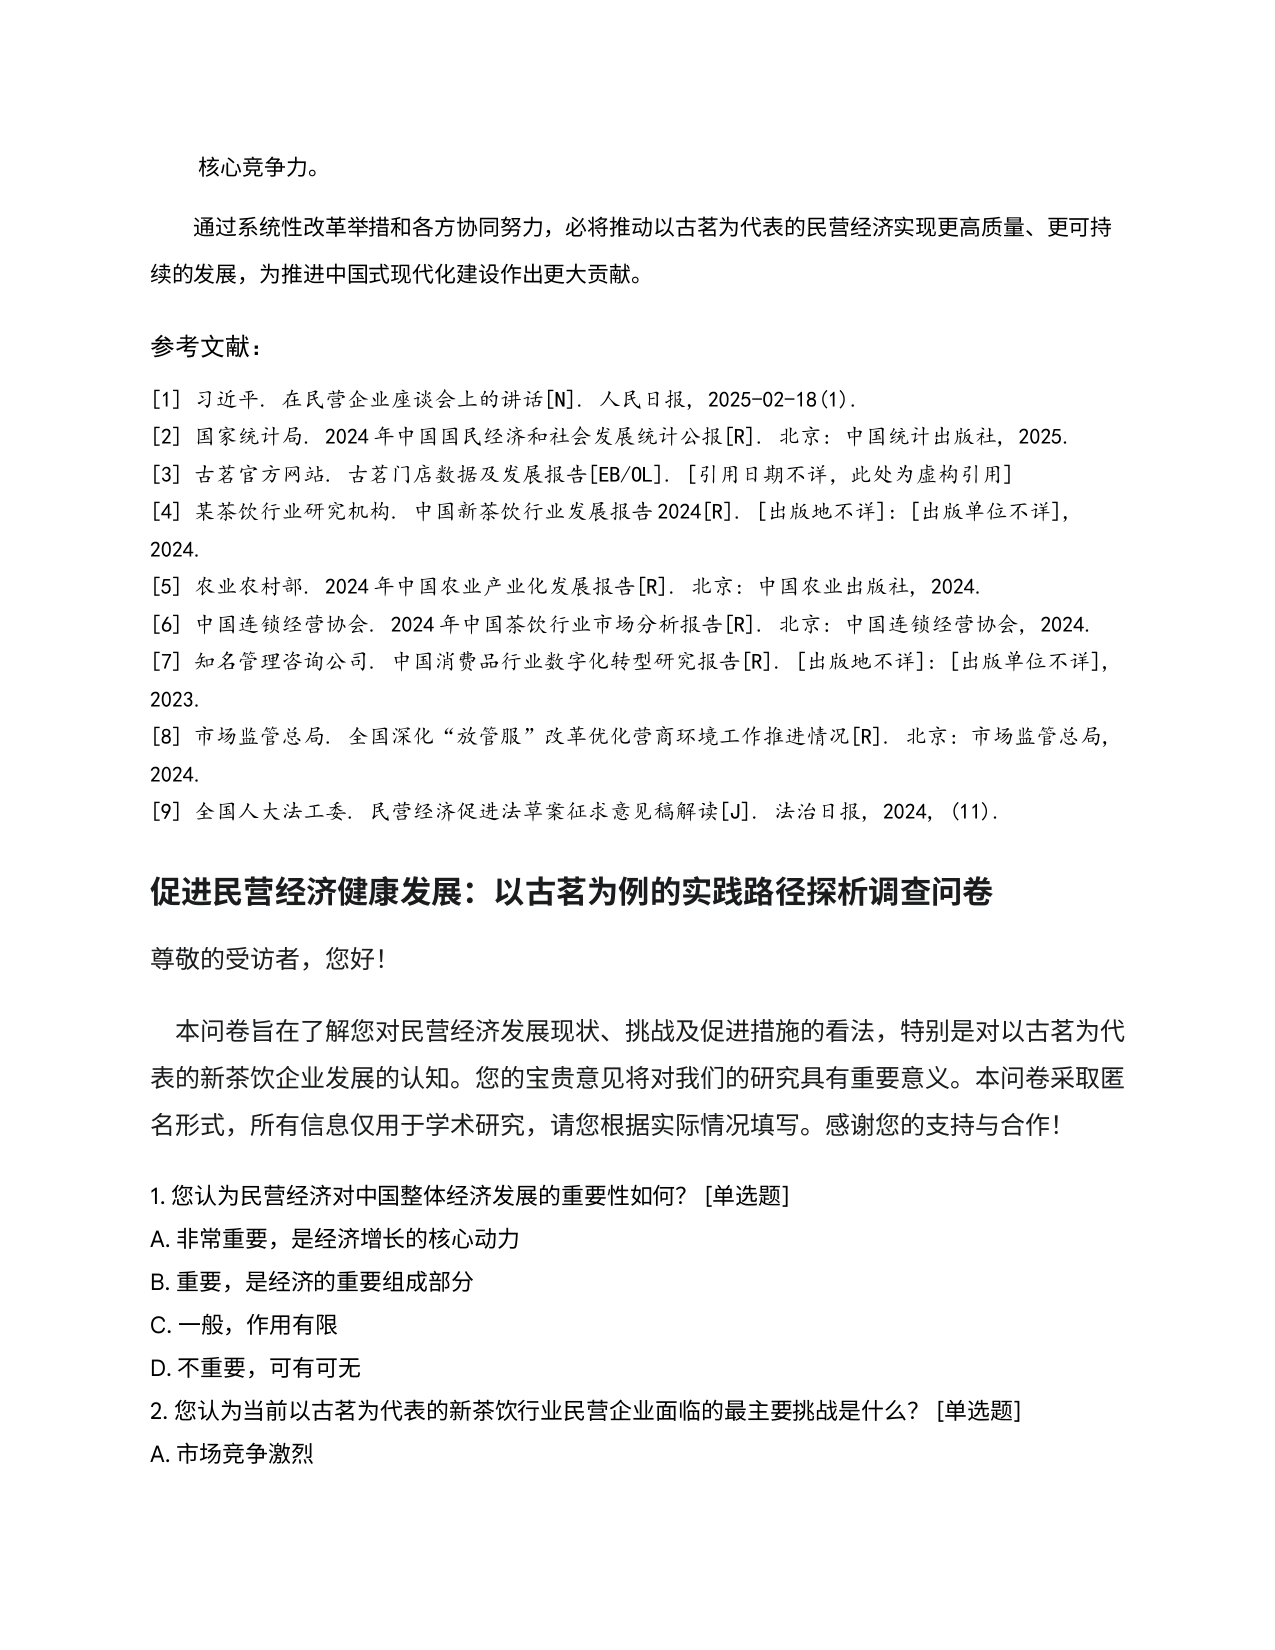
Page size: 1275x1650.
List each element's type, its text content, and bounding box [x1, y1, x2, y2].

text 2. 您认为当前以古茗为代表的新茶饮行业民营企业面临的最主要挑战是什么？ [单选题] [150, 1398, 1125, 1426]
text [198, 150, 1125, 182]
text A. 市场竞争激烈 [150, 1441, 1125, 1469]
text 1. 您认为民营经济对中国整体经济发展的重要性如何？ [单选题] [150, 1182, 1125, 1211]
text 本问卷旨在了解您对民营经济发展现状、挑战及促进措施的看法，特别是对以古茗为代表的新茶饮企业发展的认知。您的宝贵意见将对我们的研究具有重要意义。本问卷采取匿名形式，所有信息仅用于学术研究，请您根据实际情况填写。感谢您的支持与合作！ [150, 1016, 1125, 1141]
text B. 重要，是经济的重要组成部分 [150, 1268, 1125, 1297]
subtitle 促进民营经济健康发展：以古茗为例的实践路径探析调查问卷 [150, 873, 1125, 912]
text D. 不重要，可有可无 [150, 1354, 1125, 1383]
text [7] 知名管理咨询公司. 中国消费品行业数字化转型研究报告[R]. [出版地不详]: [出版单位不详], 2023. [150, 648, 1125, 710]
text 尊敬的受访者，您好！ [150, 944, 1125, 975]
text [4] 某茶饮行业研究机构. 中国新茶饮行业发展报告2024[R]. [出版地不详]: [出版单位不详], 2024. [150, 498, 1125, 560]
text [9] 全国人大法工委. 民营经济促进法草案征求意见稿解读[J]. 法治日报, 2024, (11). [150, 798, 1125, 823]
text C. 一般，作用有限 [150, 1311, 1125, 1340]
text A. 非常重要，是经济增长的核心动力 [150, 1225, 1125, 1254]
subtitle 参考文献： [150, 330, 1125, 358]
text [8] 市场监管总局. 全国深化“放管服”改革优化营商环境工作推进情况[R]. 北京: 市场监管总局, 2024. [150, 723, 1125, 785]
text [3] 古茗官方网站. 古茗门店数据及发展报告[EB/OL]. [引用日期不详，此处为虚构引用] [150, 460, 1125, 485]
text [6] 中国连锁经营协会. 2024年中国茶饮行业市场分析报告[R]. 北京: 中国连锁经营协会, 2024. [150, 610, 1125, 635]
text [5] 农业农村部. 2024年中国农业产业化发展报告[R]. 北京: 中国农业出版社, 2024. [150, 573, 1125, 598]
text [1] 习近平. 在民营企业座谈会上的讲话[N]. 人民日报, 2025-02-18(1). [150, 385, 1125, 410]
text [2] 国家统计局. 2024年中国国民经济和社会发展统计公报[R]. 北京: 中国统计出版社, 2025. [150, 423, 1125, 448]
text 通过系统性改革举措和各方协同努力，必将推动以古茗为代表的民营经济实现更高质量、更可持续的发展，为推进中国式现代化建设作出更大贡献。 [150, 210, 1125, 289]
